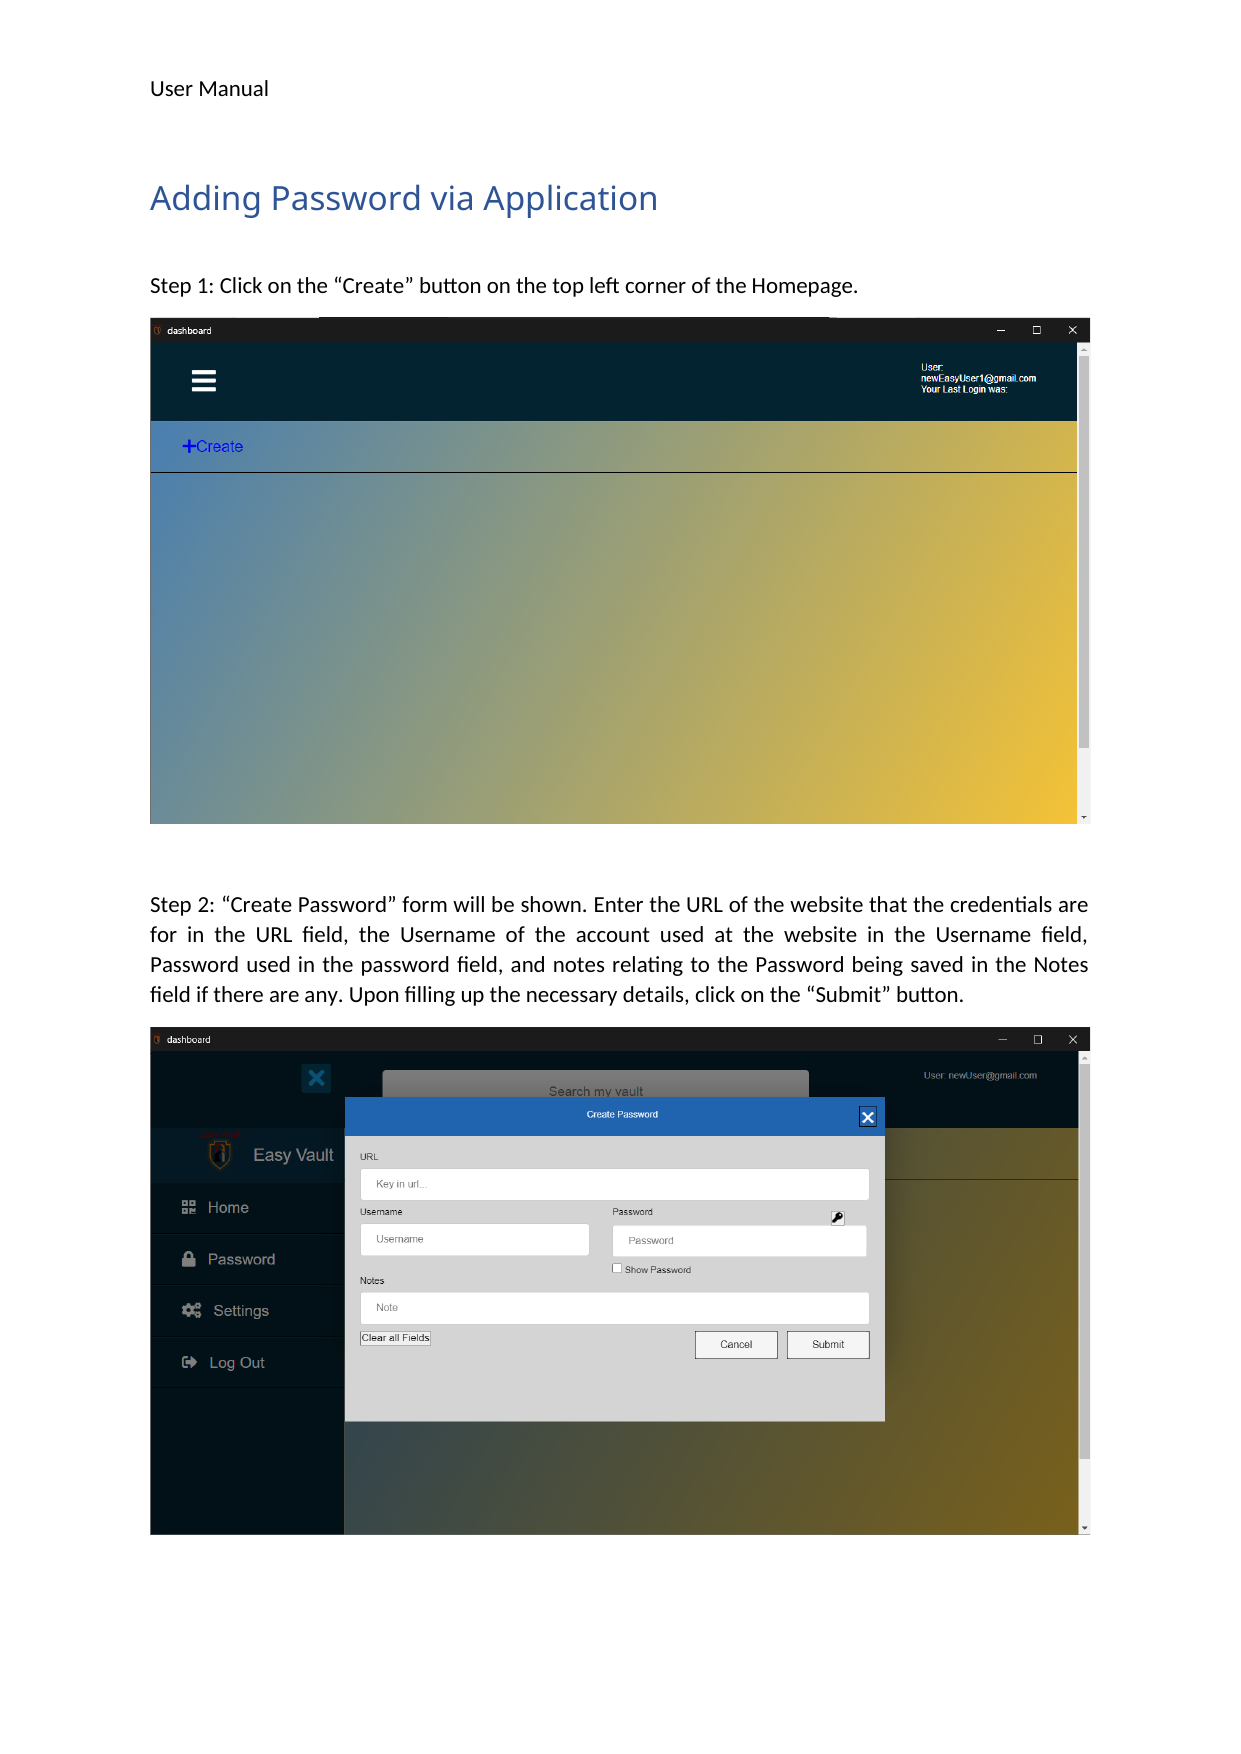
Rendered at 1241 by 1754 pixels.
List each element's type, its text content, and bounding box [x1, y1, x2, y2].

text Step 1: Click on the “Create” button on the top left corner of the Homepage. [150, 271, 1090, 299]
picture [150, 1027, 1091, 1535]
subtitle Adding Password via Application [150, 175, 1090, 220]
picture [150, 317, 1091, 824]
text Step 2: “Create Password” form will be shown. Enter the URL of the website that the credentials are for in the URL field, the Username of the account used at the website in the Username field, Password used in the password field, and notes relating to the Password being saved in the Notes field if there are any. Upon filling up the necessary details, click on the “Submit” button. [150, 890, 1090, 1008]
